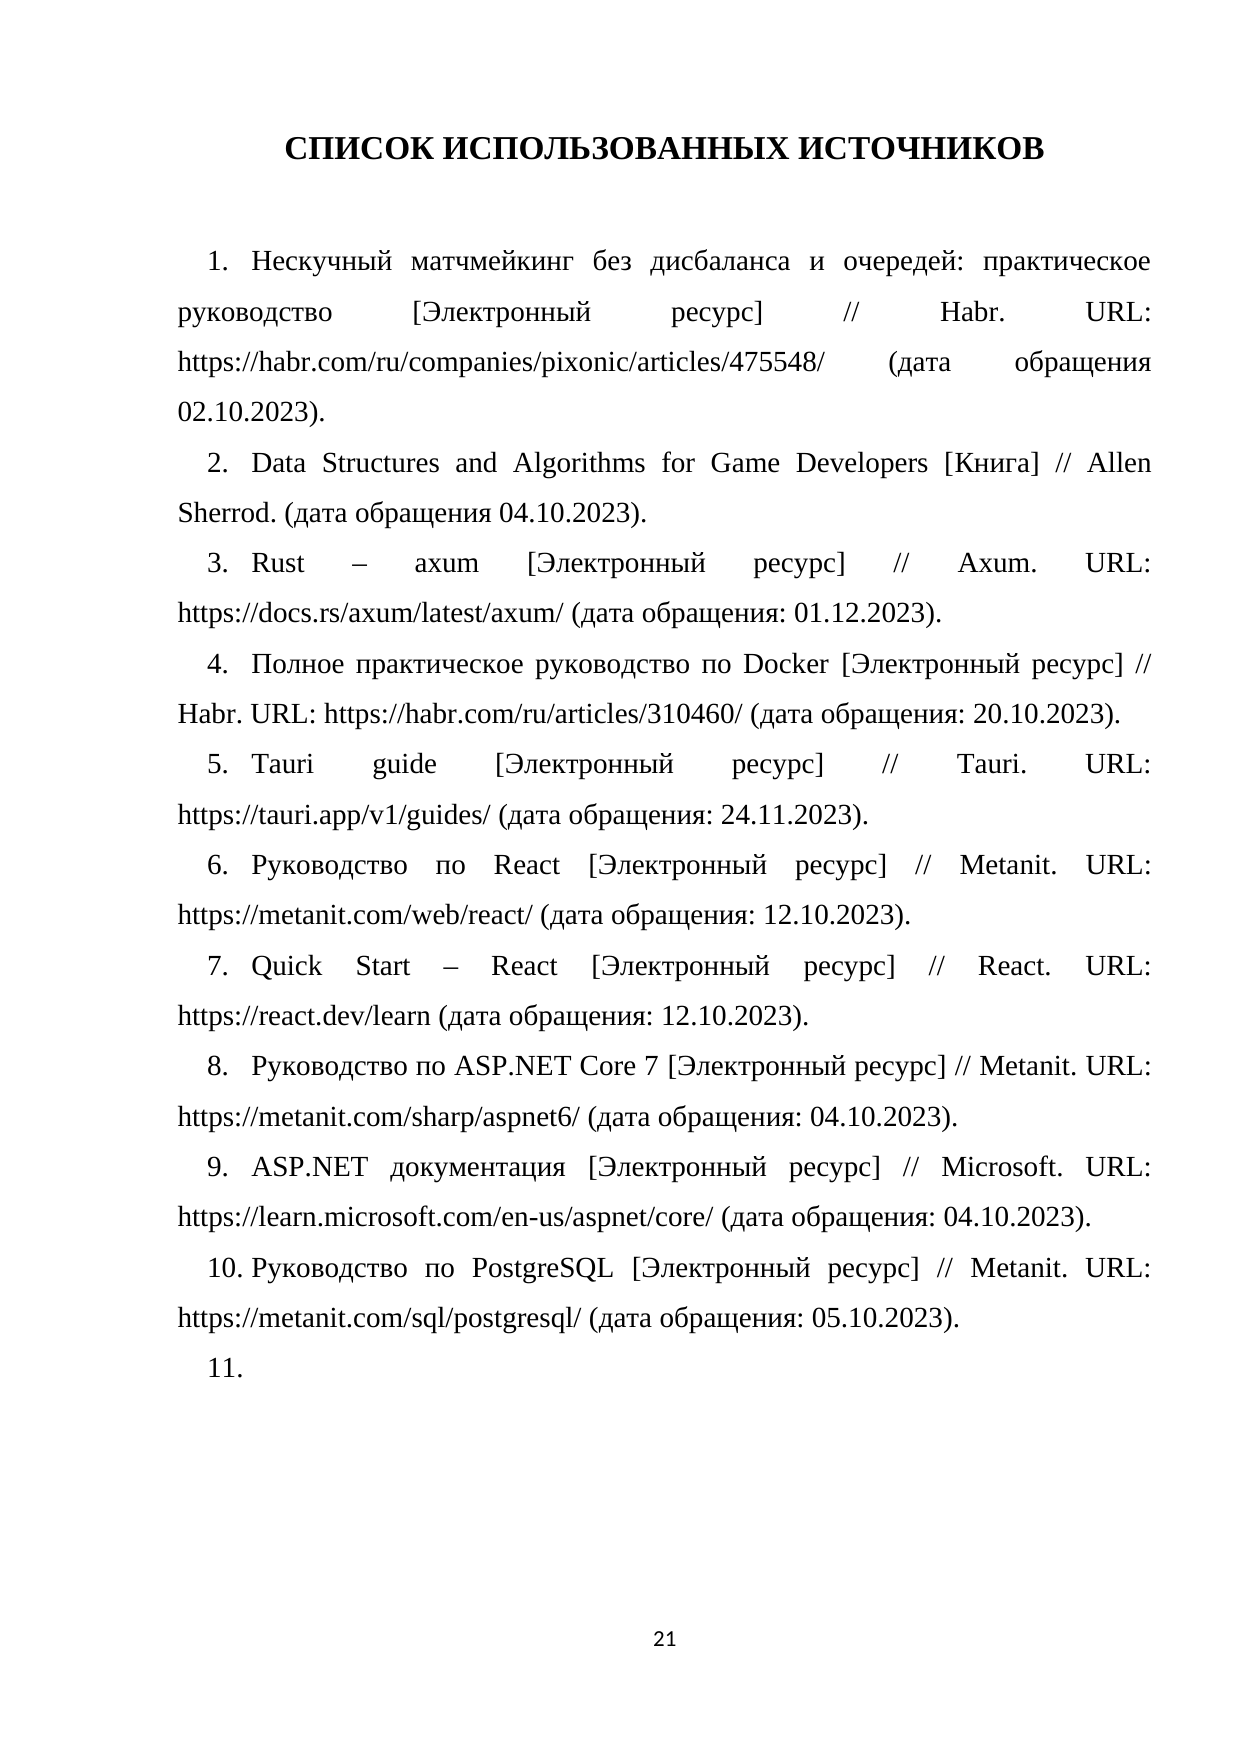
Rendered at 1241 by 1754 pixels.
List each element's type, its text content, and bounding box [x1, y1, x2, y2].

list Руководство по PostgreSQL [Электронный ресурс] // Metanit. URL: https://metanit.com/sql/postgresql/ (дата обращения: 05.10.2023). [177, 1250, 1152, 1333]
list Руководство по ASP.NET Core 7 [Электронный ресурс] // Metanit. URL: https://metanit.com/sharp/aspnet6/ (дата обращения: 04.10.2023). [177, 1048, 1152, 1132]
list ASP.NET документация [Электронный ресурс] // Microsoft. URL: https://learn.microsoft.com/en-us/aspnet/core/ (дата обращения: 04.10.2023). [177, 1149, 1152, 1233]
list Полное практическое руководство по Docker [Электронный ресурс] // Habr. URL: https://habr.com/ru/articles/310460/ (дата обращения: 20.10.2023). [177, 646, 1152, 730]
list Tauri guide [Электронный ресурс] // Tauri. URL: https://tauri.app/v1/guides/ (дата обращения: 24.11.2023). [177, 747, 1152, 830]
list Data Structures and Algorithms for Game Developers [Книга] // Allen Sherrod. (дата обращения 04.10.2023). [177, 445, 1152, 528]
list Quick Start – React [Электронный ресурс] // React. URL: https://react.dev/learn (дата обращения: 12.10.2023). [177, 948, 1152, 1032]
list Нескучный матчмейкинг без дисбаланса и очередей: практическое руководство [Электронный ресурс] // Habr. URL: https://habr.com/ru/companies/pixonic/articles/475548/ (дата обращения 02.10.2023). [177, 243, 1152, 428]
list Руководство по React [Электронный ресурс] // Metanit. URL: https://metanit.com/web/react/ (дата обращения: 12.10.2023). [177, 847, 1152, 931]
subtitle СПИСОК ИСПОЛЬЗОВАННЫХ ИСТОЧНИКОВ [177, 128, 1152, 167]
list Rust – axum [Электронный ресурс] // Axum. URL: https://docs.rs/axum/latest/axum/ (дата обращения: 01.12.2023). [177, 545, 1152, 629]
